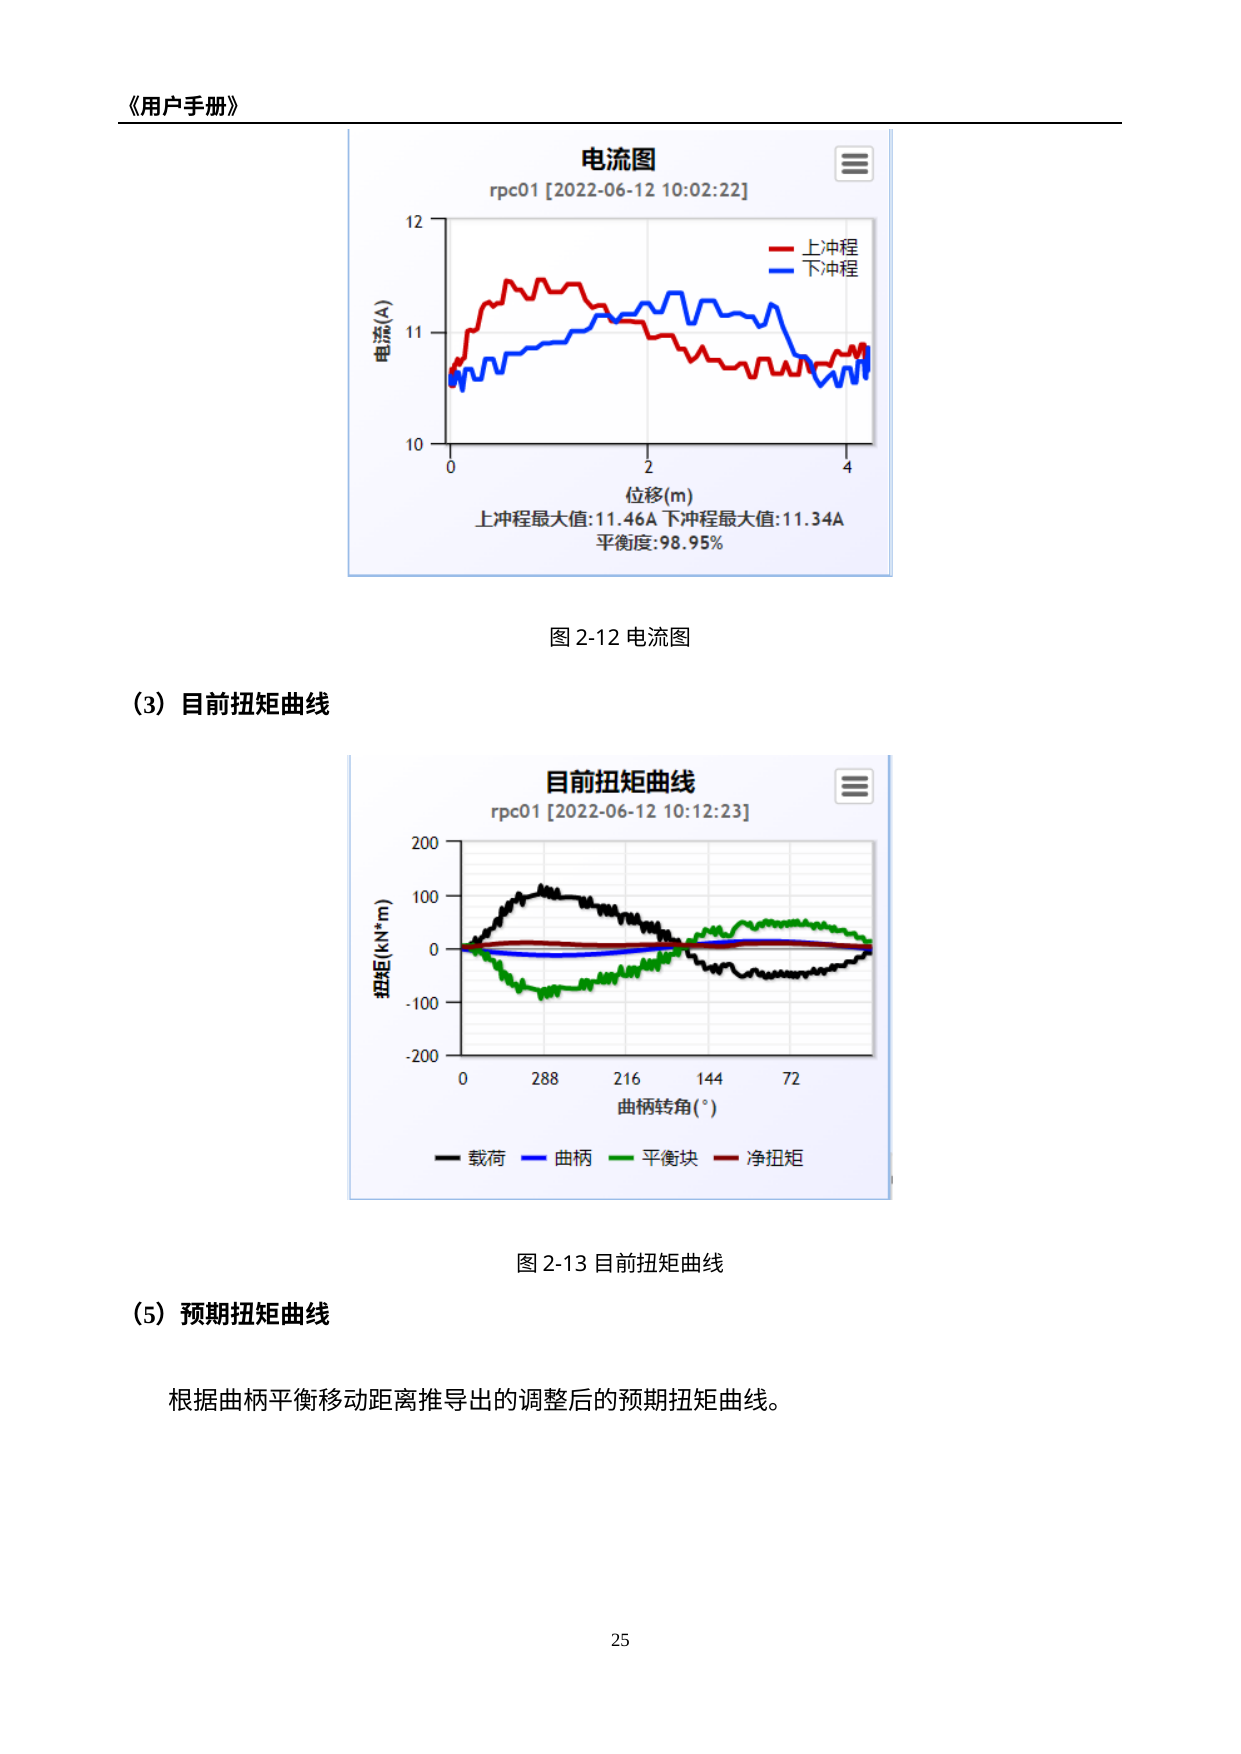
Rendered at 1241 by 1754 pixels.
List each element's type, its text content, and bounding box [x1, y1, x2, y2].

text 图2-12 电流图 [118, 619, 1122, 653]
text （5）预期扭矩曲线 [118, 1279, 1122, 1347]
picture [347, 129, 893, 577]
text 图2-13 目前扭矩曲线 [118, 1245, 1122, 1279]
text （3）目前扭矩曲线 [118, 669, 1122, 737]
text 根据曲柄平衡移动距离推导出的调整后的预期扭矩曲线。 [118, 1365, 1122, 1433]
picture [347, 755, 893, 1200]
